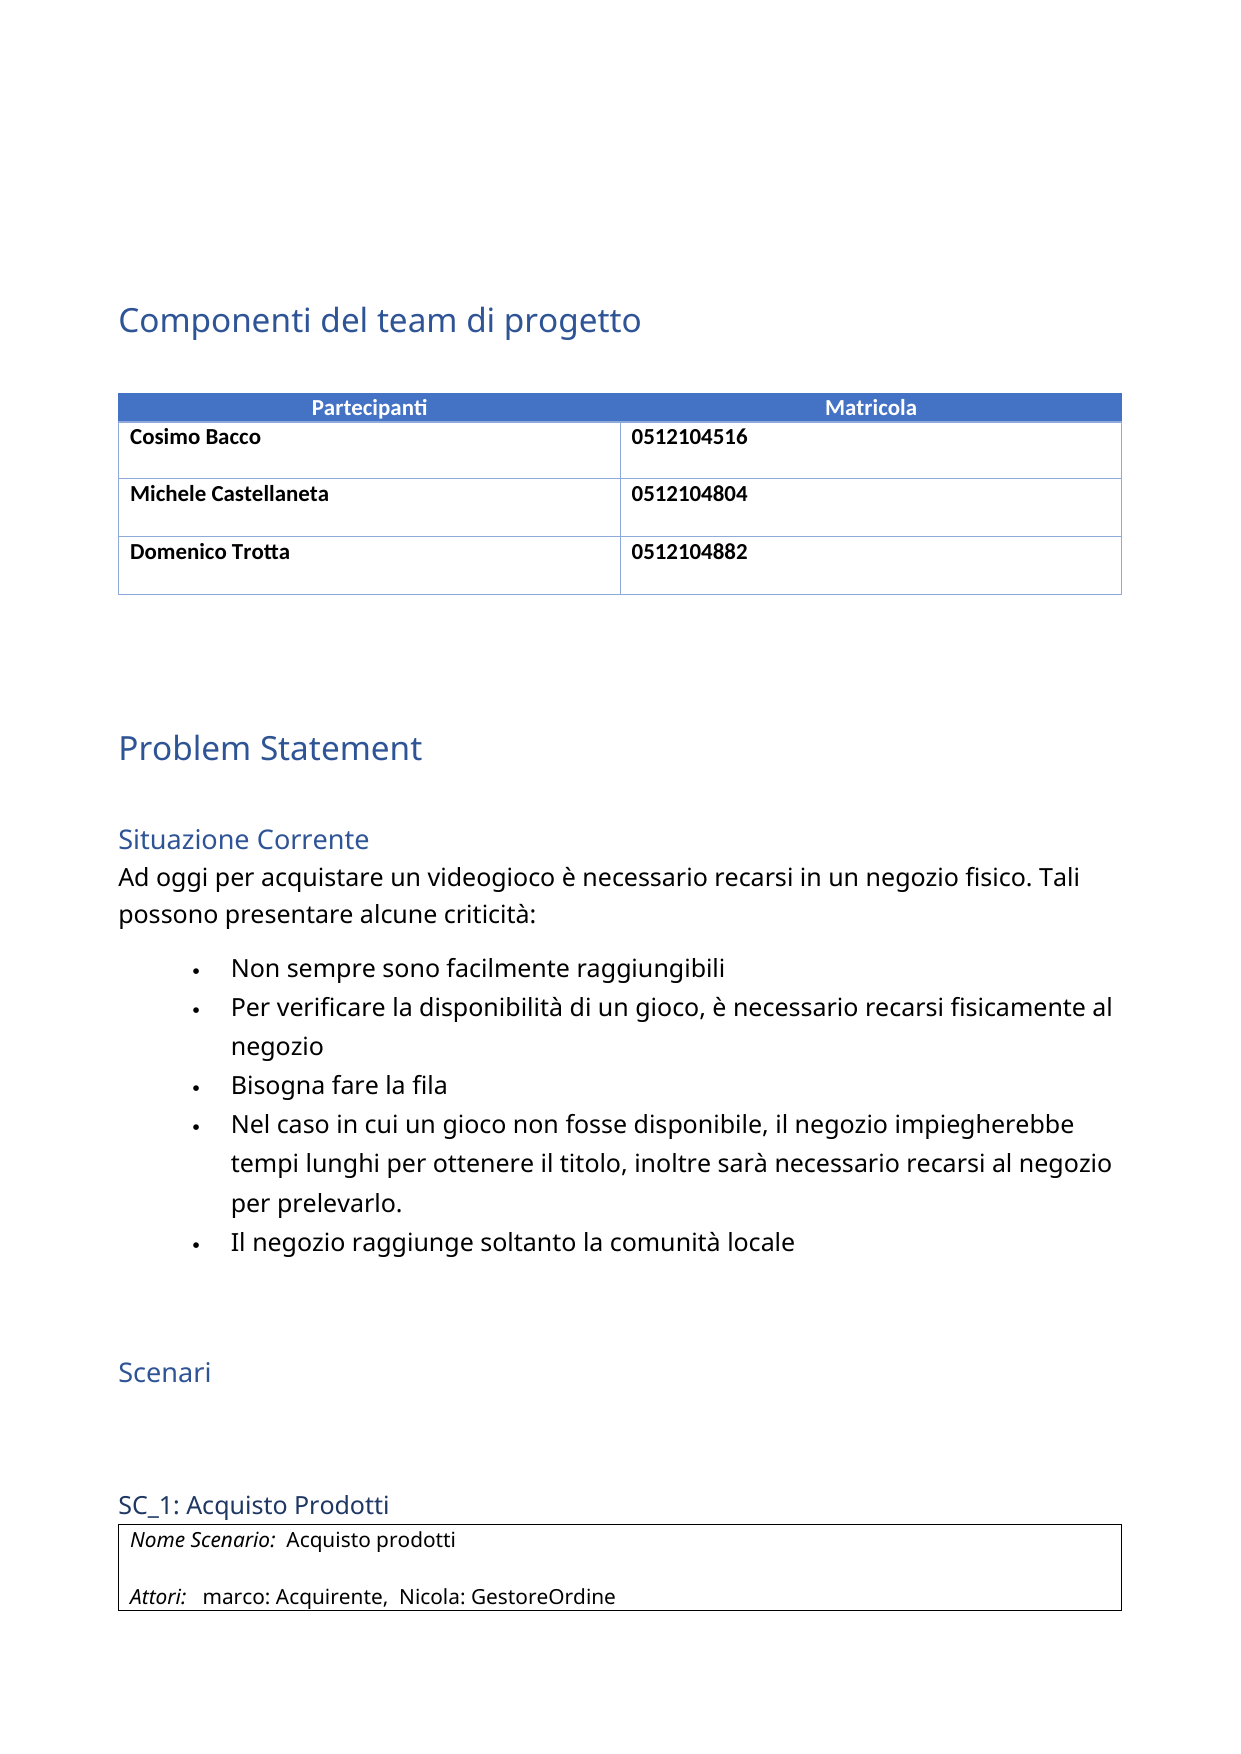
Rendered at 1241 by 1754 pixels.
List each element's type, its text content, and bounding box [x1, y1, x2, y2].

list Per verificare la disponibilità di un gioco, è necessario recarsi fisicamente al negozio [193, 989, 1122, 1063]
table_cell 0512104804 [621, 479, 1121, 536]
table_cell Domenico Trotta [119, 537, 620, 594]
subtitle SC_1: Acquisto Prodotti [118, 1487, 1122, 1521]
list Bisogna fare la fila [193, 1068, 1122, 1102]
table_header Partecipanti [119, 394, 620, 421]
table_cell Cosimo Bacco [119, 423, 620, 478]
table_header Nome Scenario: Acquisto prodotti Attori: marco: Acquirente, Nicola: GestoreOrdine [119, 1525, 1121, 1610]
list Non sempre sono facilmente raggiungibili [193, 950, 1122, 984]
list Il negozio raggiunge soltanto la comunità locale [193, 1224, 1122, 1258]
table_cell 0512104516 [621, 423, 1121, 478]
text Ad oggi per acquistare un videogioco è necessario recarsi in un negozio fisico. Tali possono presentare alcune criticità: [118, 860, 1122, 931]
subtitle Problem Statement [118, 724, 1122, 770]
table_header Matricola [621, 394, 1121, 421]
subtitle Scenari [118, 1354, 1122, 1391]
list Nel caso in cui un gioco non fosse disponibile, il negozio impiegherebbe tempi lunghi per ottenere il titolo, inoltre sarà necessario recarsi al negozio per prelevarlo. [193, 1107, 1122, 1219]
subtitle Componenti del team di progetto [118, 297, 1122, 342]
subtitle Situazione Corrente [118, 820, 1122, 857]
table_cell Michele Castellaneta [119, 479, 620, 536]
table_cell 0512104882 [621, 537, 1121, 594]
